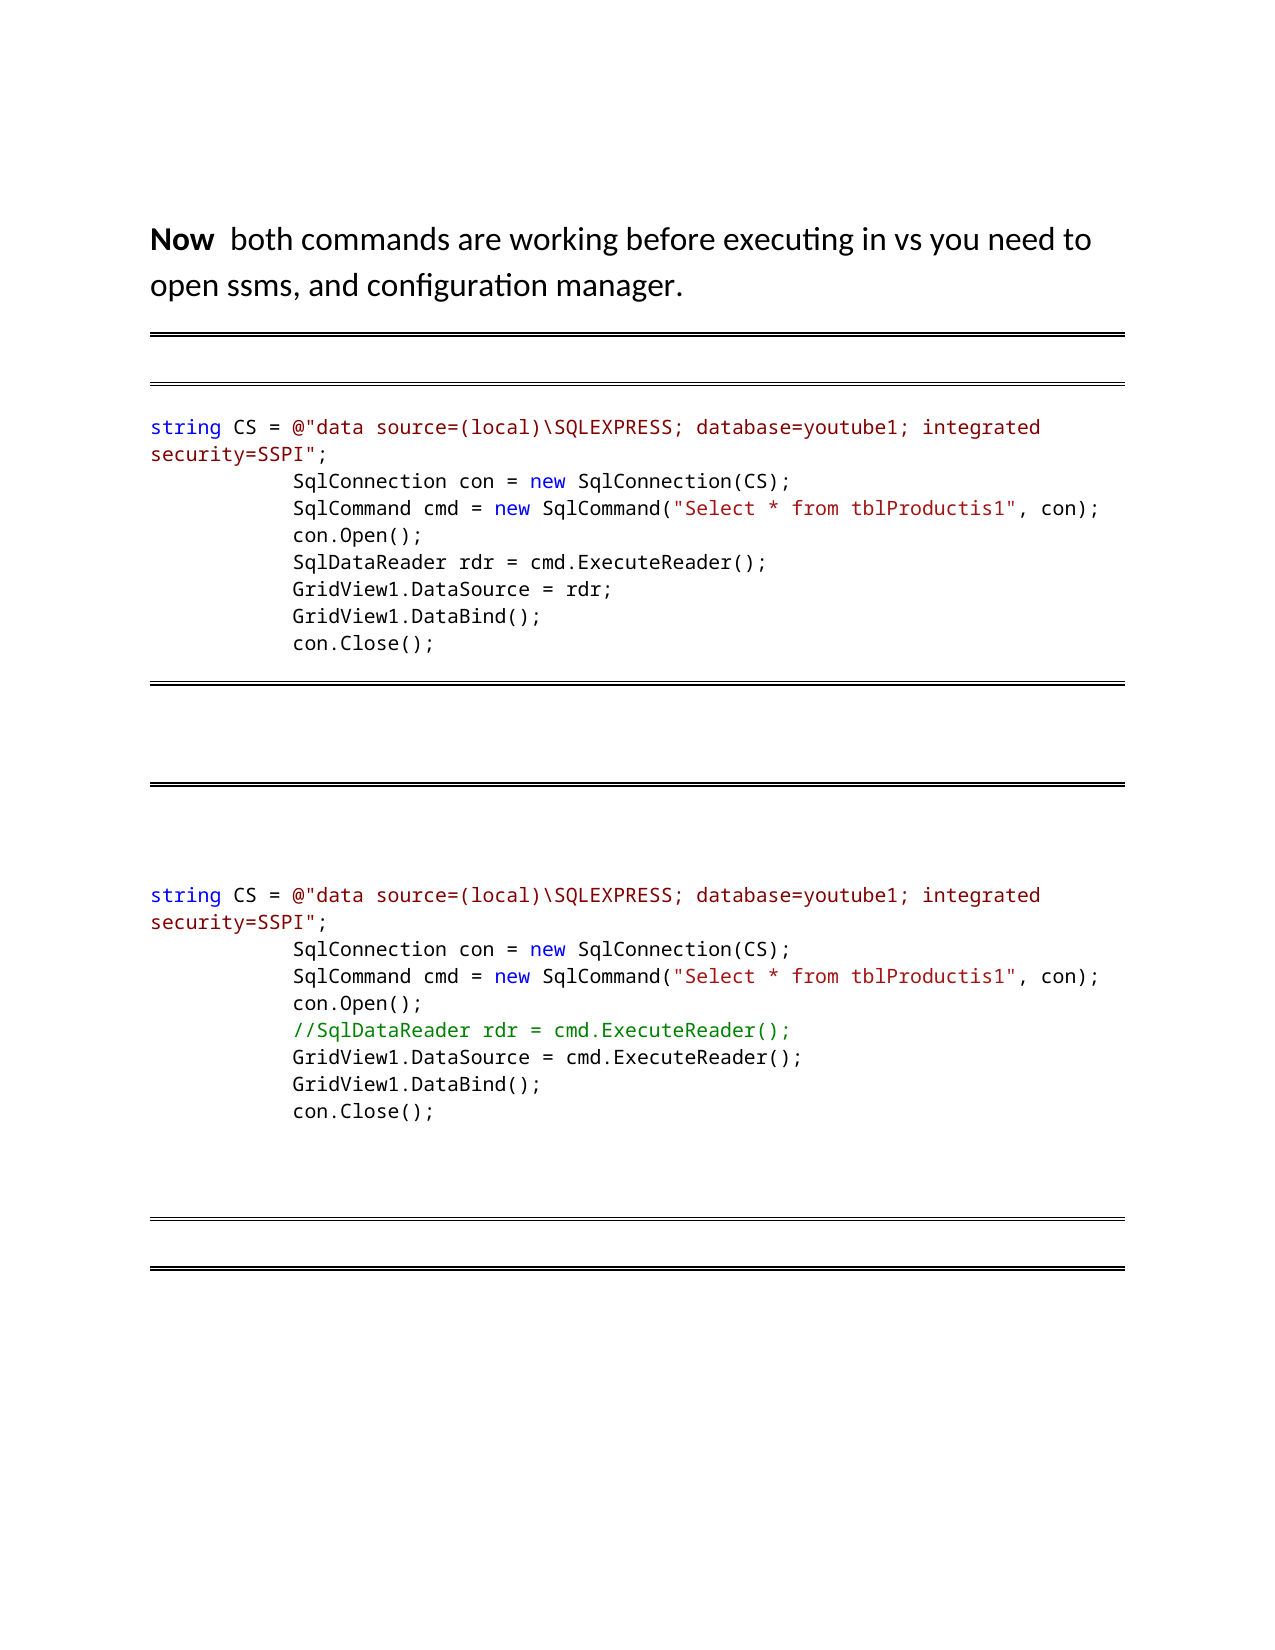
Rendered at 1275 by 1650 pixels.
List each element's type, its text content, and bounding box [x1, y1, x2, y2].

text string CS = @"data source=(local)\SQLEXPRESS; database=youtube1; integrated security=SSPI"; [150, 881, 1125, 935]
text SqlCommand cmd = new SqlCommand("Select * from tblProductis1", con); [150, 494, 1125, 521]
text con.Close(); [150, 1097, 1125, 1124]
text GridView1.DataBind(); [150, 1070, 1125, 1097]
text GridView1.DataSource = cmd.ExecuteReader(); [150, 1043, 1125, 1070]
text con.Open(); [150, 989, 1125, 1016]
text con.Open(); [150, 521, 1125, 548]
text SqlConnection con = new SqlConnection(CS); [150, 935, 1125, 962]
text GridView1.DataBind(); [150, 602, 1125, 629]
text con.Close(); [150, 629, 1125, 656]
text //SqlDataReader rdr = cmd.ExecuteReader(); [150, 1016, 1125, 1043]
text Now both commands are working before executing in vs you need to open ssms, and configuration manager. [150, 218, 1125, 305]
text SqlCommand cmd = new SqlCommand("Select * from tblProductis1", con); [150, 962, 1125, 989]
text string CS = @"data source=(local)\SQLEXPRESS; database=youtube1; integrated security=SSPI"; [150, 413, 1125, 467]
text SqlDataReader rdr = cmd.ExecuteReader(); [150, 548, 1125, 575]
text SqlConnection con = new SqlConnection(CS); [150, 467, 1125, 494]
text GridView1.DataSource = rdr; [150, 575, 1125, 602]
